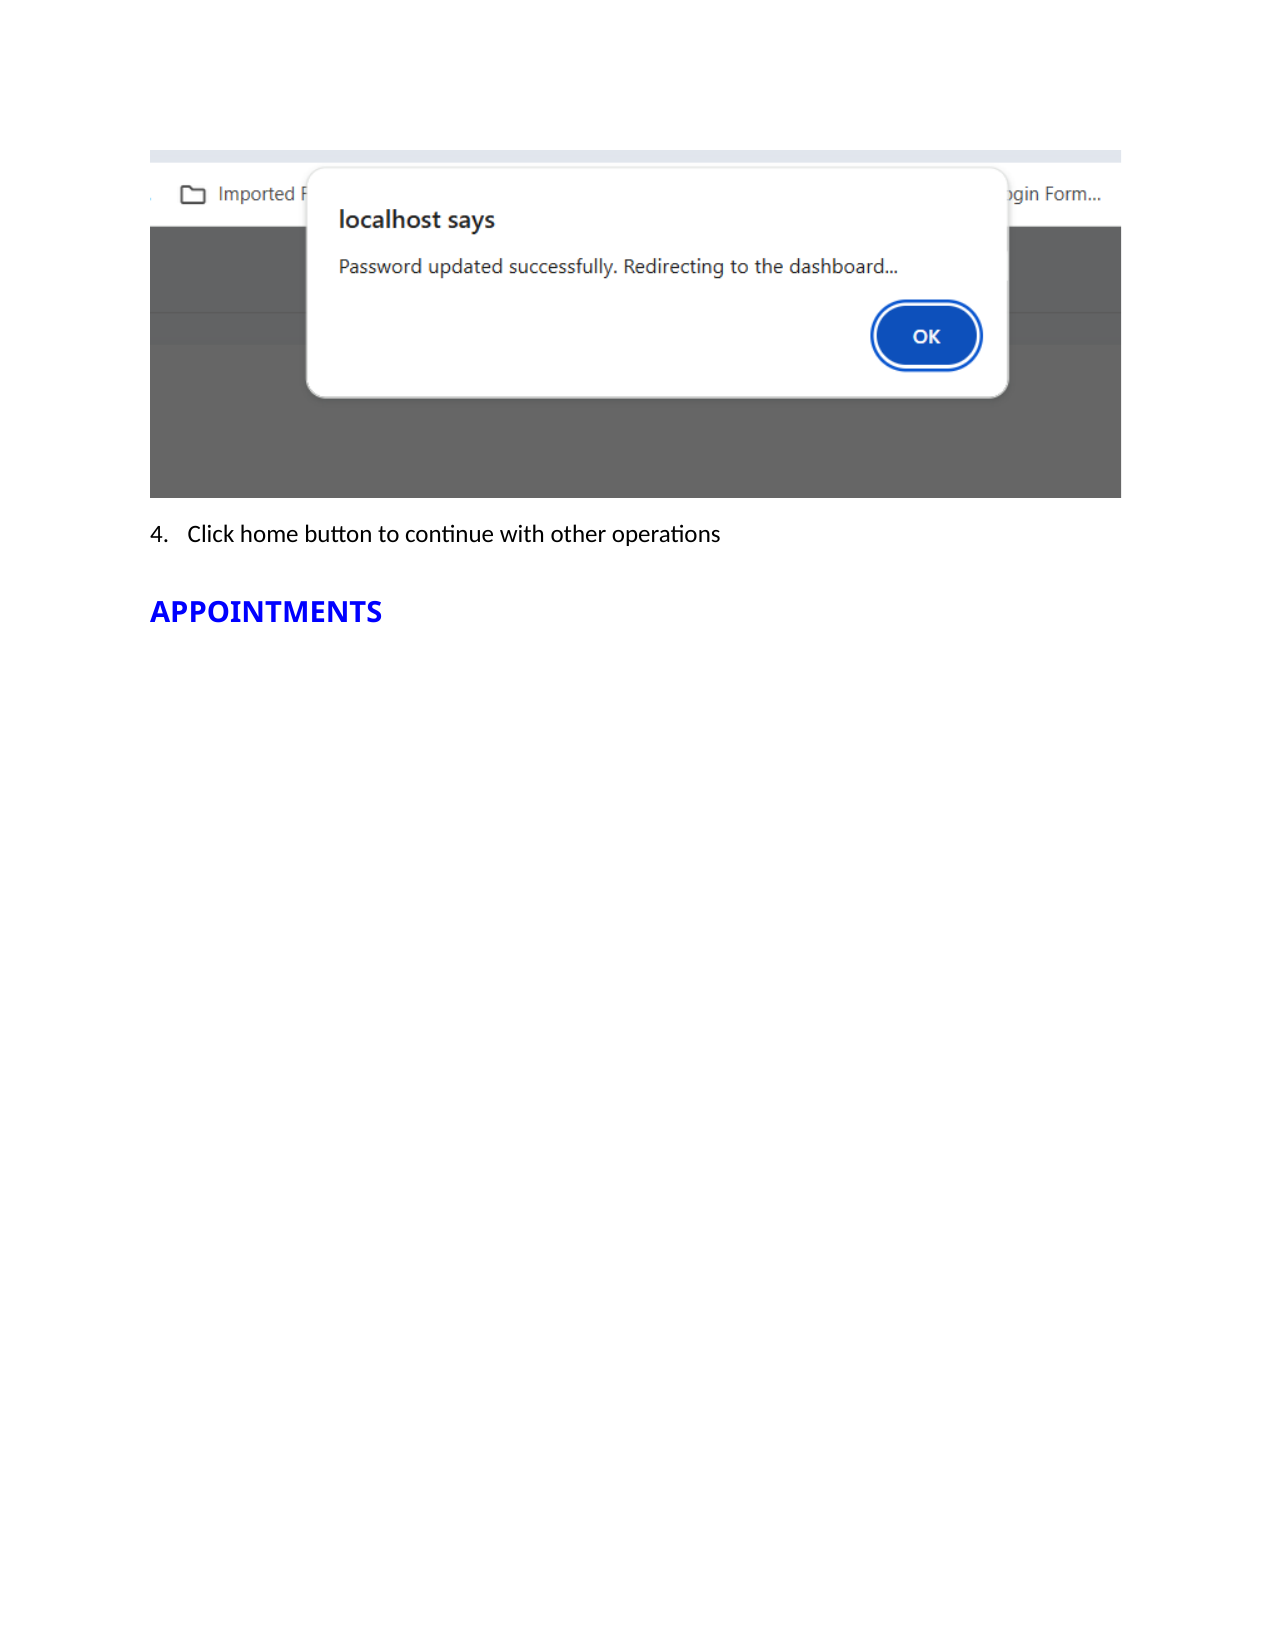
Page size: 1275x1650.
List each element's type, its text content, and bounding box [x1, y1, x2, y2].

subtitle APPOINTMENTS [150, 591, 1125, 631]
list Click home button to continue with other operations [150, 519, 1125, 549]
picture [150, 150, 1122, 498]
